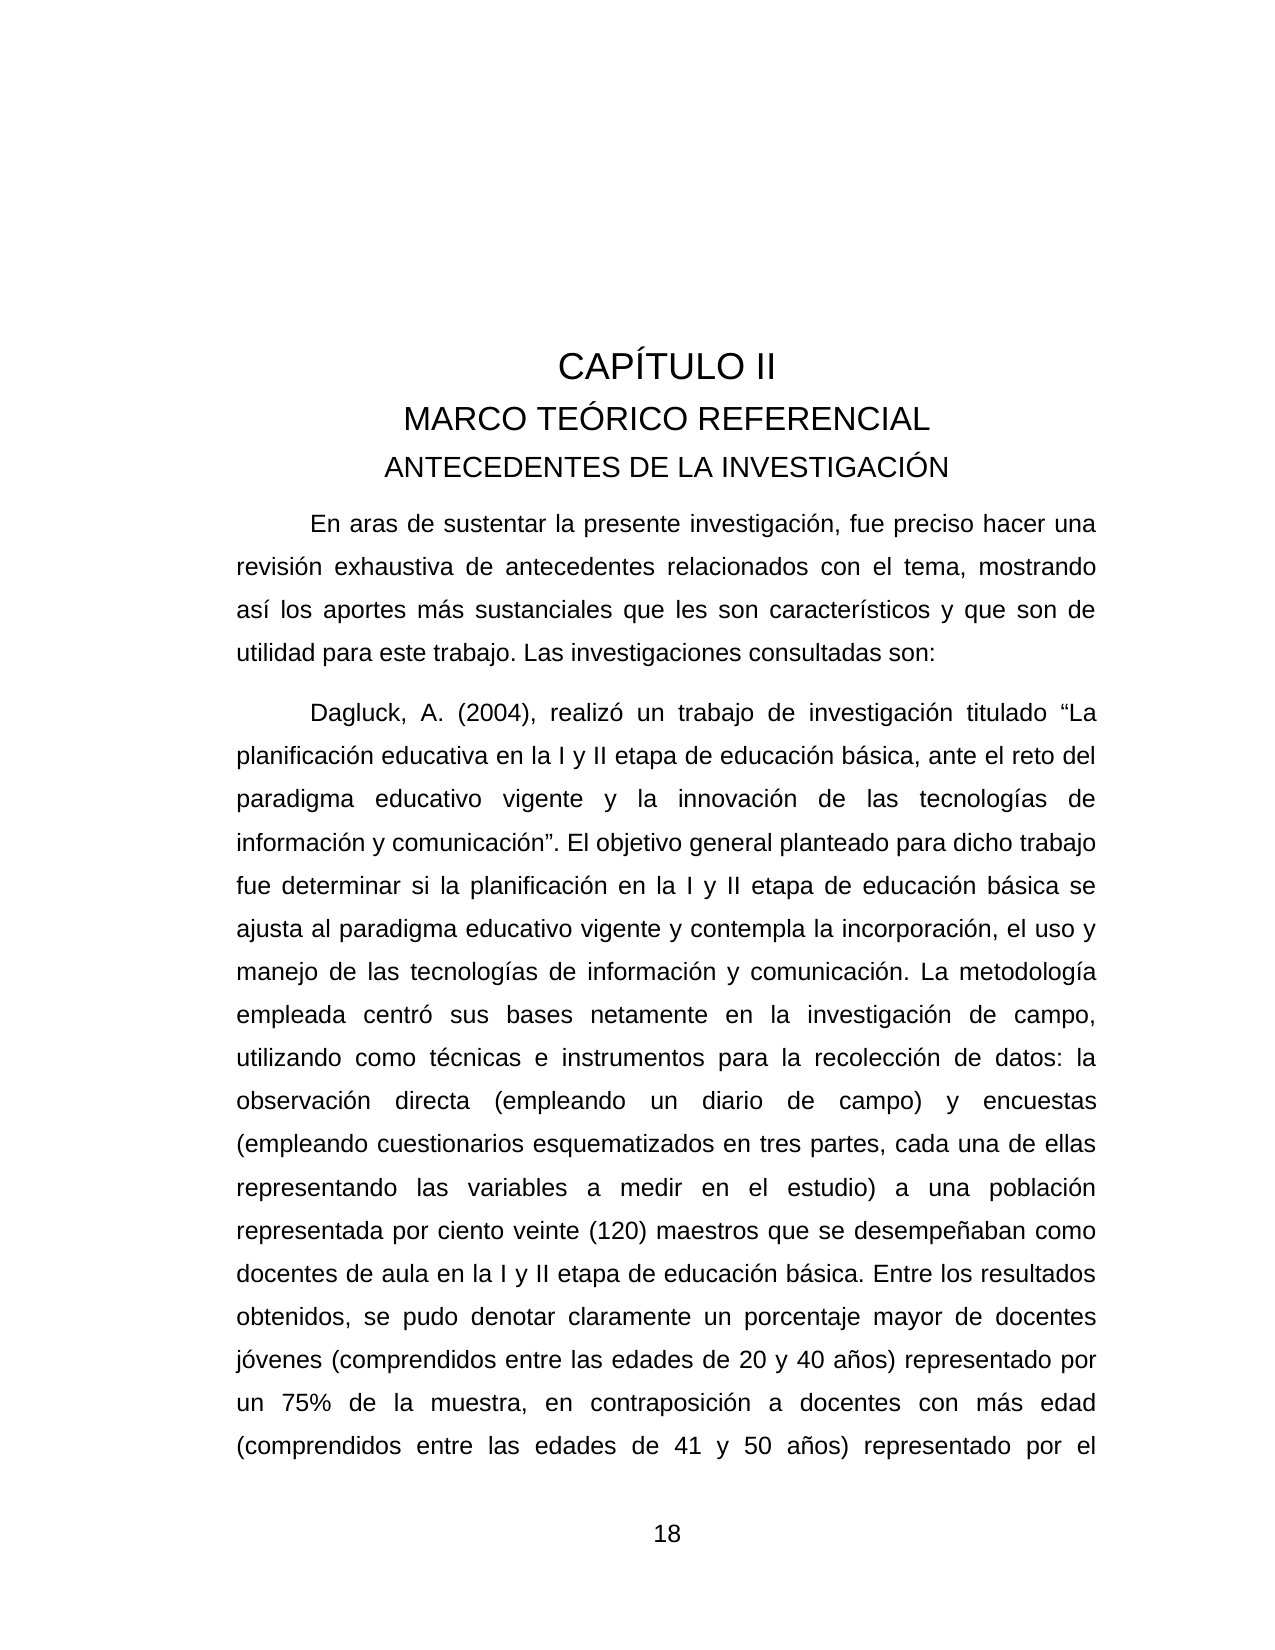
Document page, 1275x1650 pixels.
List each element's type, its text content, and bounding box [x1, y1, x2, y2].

subtitle Antecedentes de la investigación [236, 450, 1098, 484]
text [236, 698, 1098, 1460]
text En aras de sustentar la presente investigación, fue preciso hacer una revisión exhaustiva de antecedentes relacionados con el tema, mostrando así los aportes más sustanciales que les son característicos y que son de utilidad para este trabajo. Las investigaciones consultadas son: [236, 509, 1098, 667]
subtitle CAPÍTULO II [236, 344, 1098, 387]
subtitle MARCO TEÓRICO REFERENCIAL [236, 399, 1098, 438]
